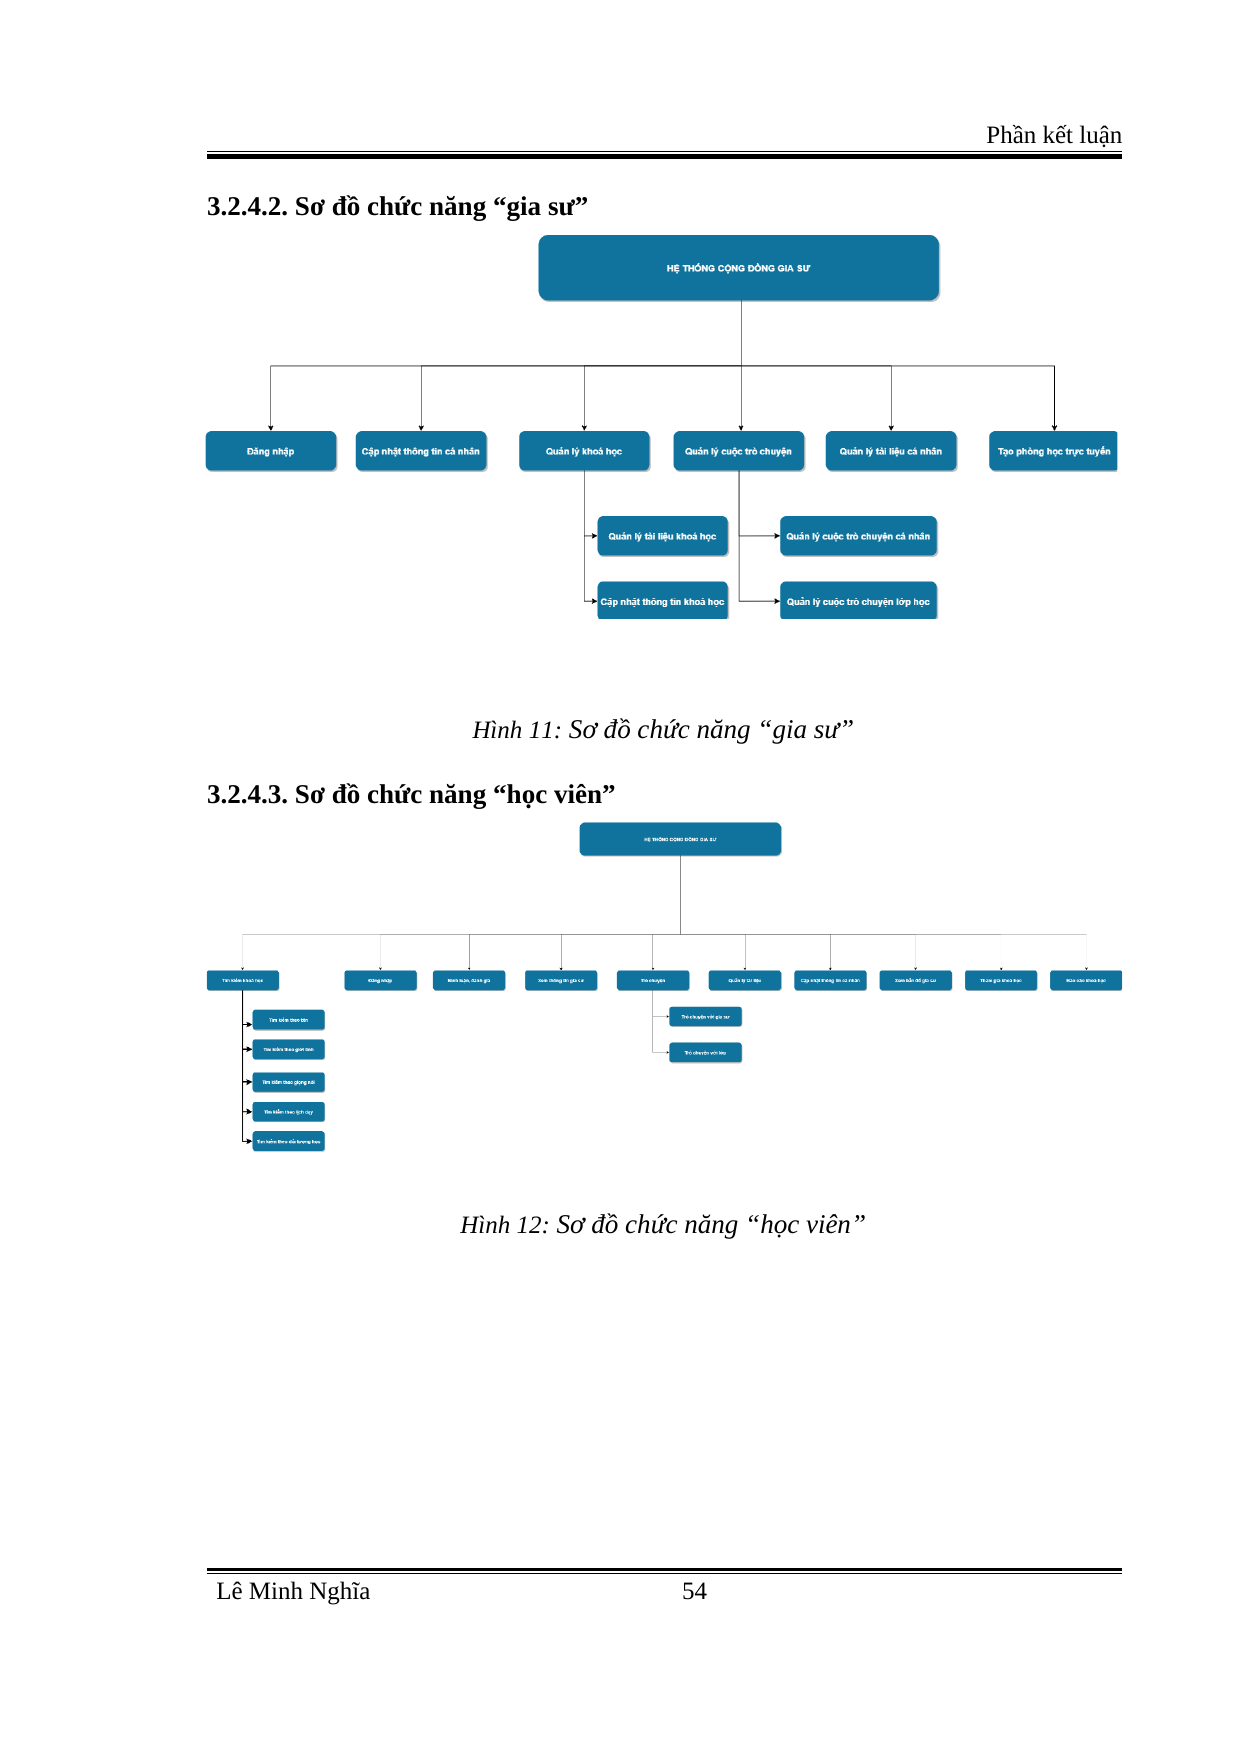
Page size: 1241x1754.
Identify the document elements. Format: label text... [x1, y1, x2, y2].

text Hình 12: Sơ đồ chức năng “học viên” [207, 1208, 1122, 1239]
text 3.2.4.3. Sơ đồ chức năng “học viên” [207, 778, 1122, 809]
picture [205, 234, 1118, 619]
text Hình 11: Sơ đồ chức năng “gia sư” [207, 713, 1122, 744]
text 3.2.4.2. Sơ đồ chức năng “gia sư” [207, 190, 1122, 221]
picture [206, 822, 1123, 1152]
